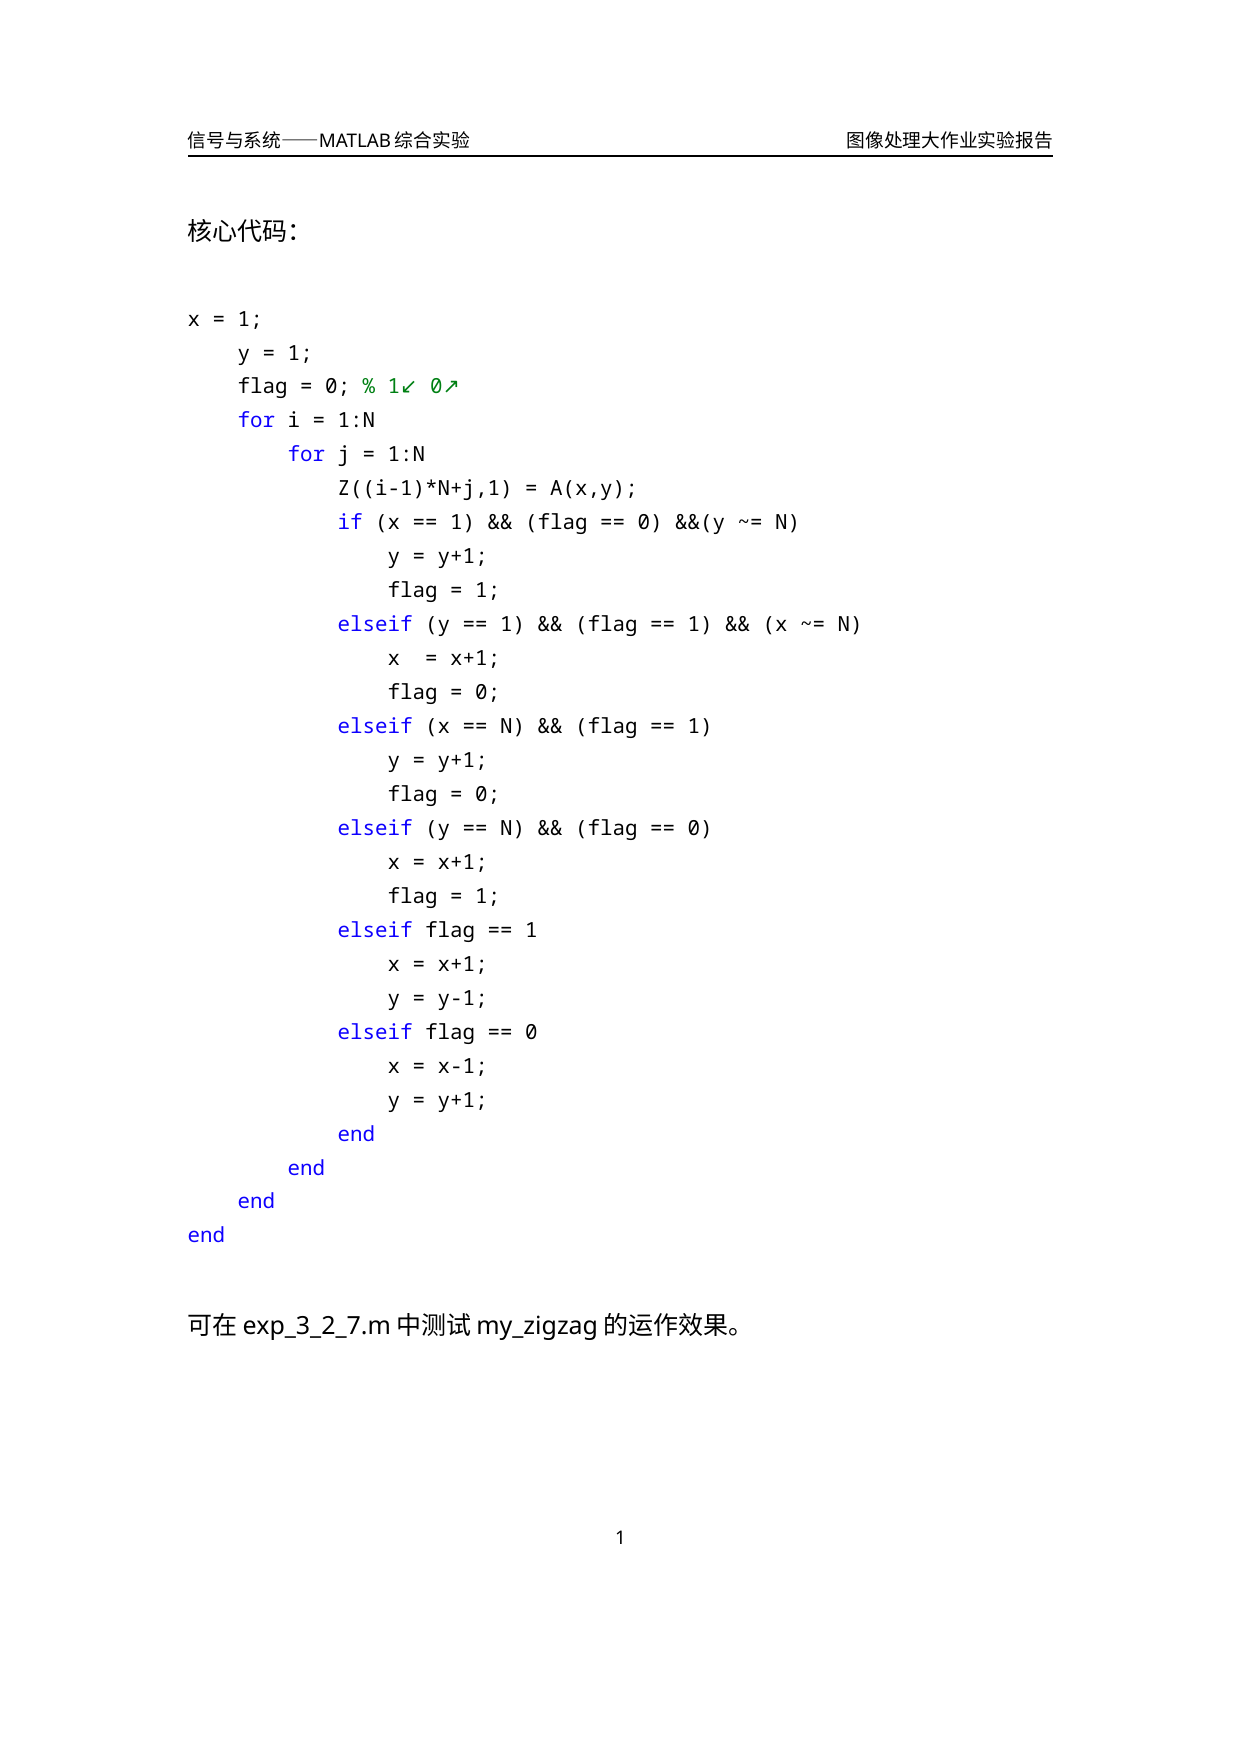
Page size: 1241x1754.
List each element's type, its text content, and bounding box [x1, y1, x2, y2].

text if (x == 1) && (flag == 0) &&(y ~= N) [187, 505, 1053, 539]
text 可在exp_3_2_7.m中测试my_zigzag的运作效果。 [187, 1289, 1053, 1357]
text x = x-1; [187, 1048, 1053, 1082]
text end [187, 1184, 1053, 1218]
text 核心代码： [187, 196, 1053, 263]
text x = x+1; [187, 641, 1053, 674]
text Z((i-1)*N+j,1) = A(x,y); [187, 471, 1053, 505]
text y = y+1; [187, 539, 1053, 573]
text y = 1; [187, 335, 1053, 369]
text elseif (y == N) && (flag == 0) [187, 810, 1053, 844]
text x = 1; [187, 301, 1053, 335]
text end [187, 1150, 1053, 1184]
text flag = 1; [187, 878, 1053, 912]
text y = y+1; [187, 1082, 1053, 1116]
text end [187, 1218, 1053, 1252]
text x = x+1; [187, 946, 1053, 980]
text flag = 0; [187, 674, 1053, 708]
text elseif flag == 1 [187, 912, 1053, 946]
text elseif (y == 1) && (flag == 1) && (x ~= N) [187, 607, 1053, 641]
text end [187, 1116, 1053, 1150]
text flag = 0; % 1↙ 0↗ [187, 369, 1053, 403]
text y = y-1; [187, 980, 1053, 1014]
text flag = 0; [187, 776, 1053, 810]
text y = y+1; [187, 742, 1053, 776]
text elseif flag == 0 [187, 1014, 1053, 1048]
text elseif (x == N) && (flag == 1) [187, 708, 1053, 742]
text flag = 1; [187, 573, 1053, 607]
text for j = 1:N [187, 437, 1053, 471]
text x = x+1; [187, 844, 1053, 878]
text for i = 1:N [187, 403, 1053, 437]
